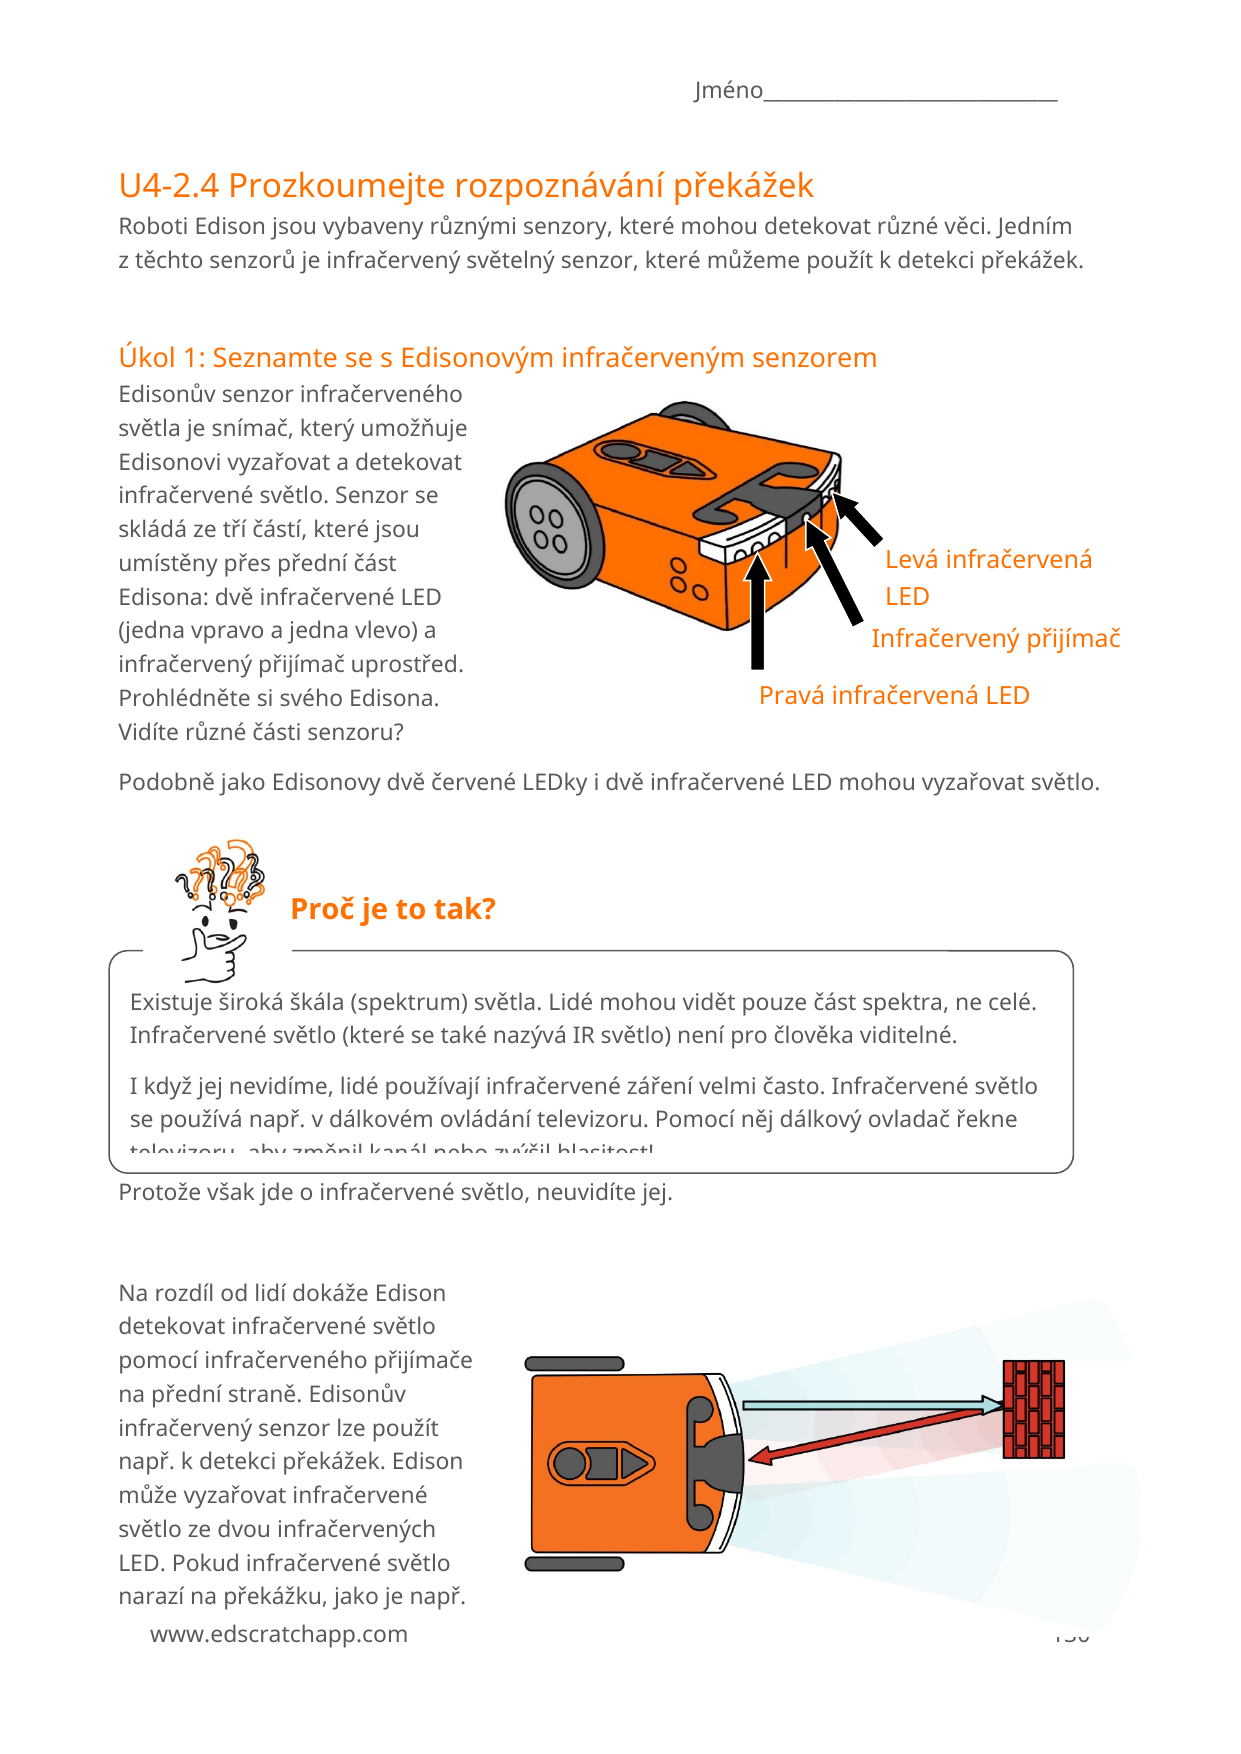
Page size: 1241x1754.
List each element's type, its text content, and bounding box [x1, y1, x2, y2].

text Podobně jako Edisonovy dvě červené LEDky i dvě infračervené LED mohou vyzařovat světlo. Protože však jde o infračervené světlo, neuvidíte jej. [118, 766, 1122, 1207]
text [118, 1276, 1122, 1611]
text Roboti Edison jsou vybaveny různými senzory, které mohou detekovat různé věci. Jedním z těchto senzorů je infračervený světelný senzor, které můžeme použít k detekci překážek. [118, 210, 1122, 275]
picture [497, 393, 877, 639]
picture [143, 828, 292, 993]
picture [503, 1290, 1155, 1637]
subtitle Úkol 1: Seznamte se s Edisonovým infračerveným senzorem [118, 338, 1122, 375]
subtitle U4-2.4 Prozkoumejte rozpoznávání překážek [118, 161, 1122, 207]
